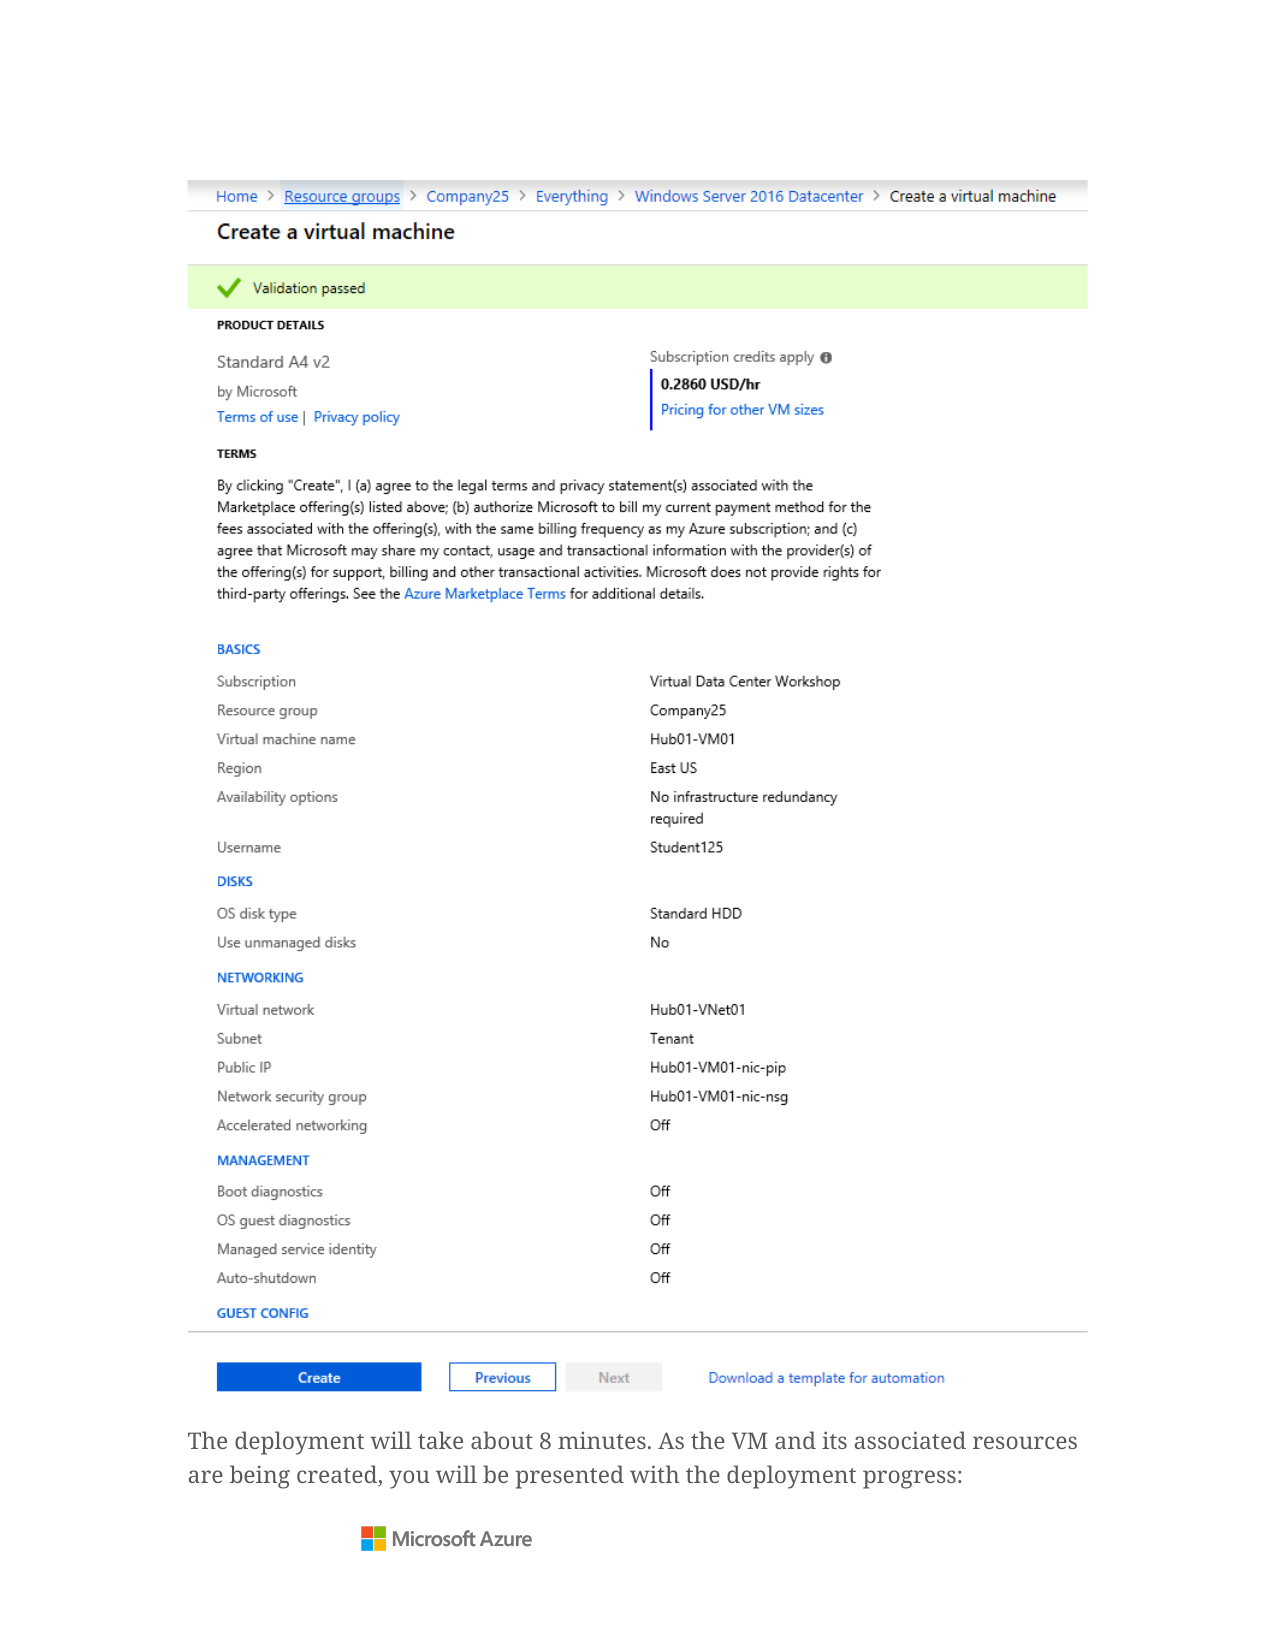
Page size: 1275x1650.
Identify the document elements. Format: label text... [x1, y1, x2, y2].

text The deployment will take about 8 minutes. As the VM and its associated resources are being created, you will be presented with the deployment progress: [187, 1425, 1087, 1490]
picture [187, 180, 1088, 1401]
picture [337, 1502, 557, 1575]
